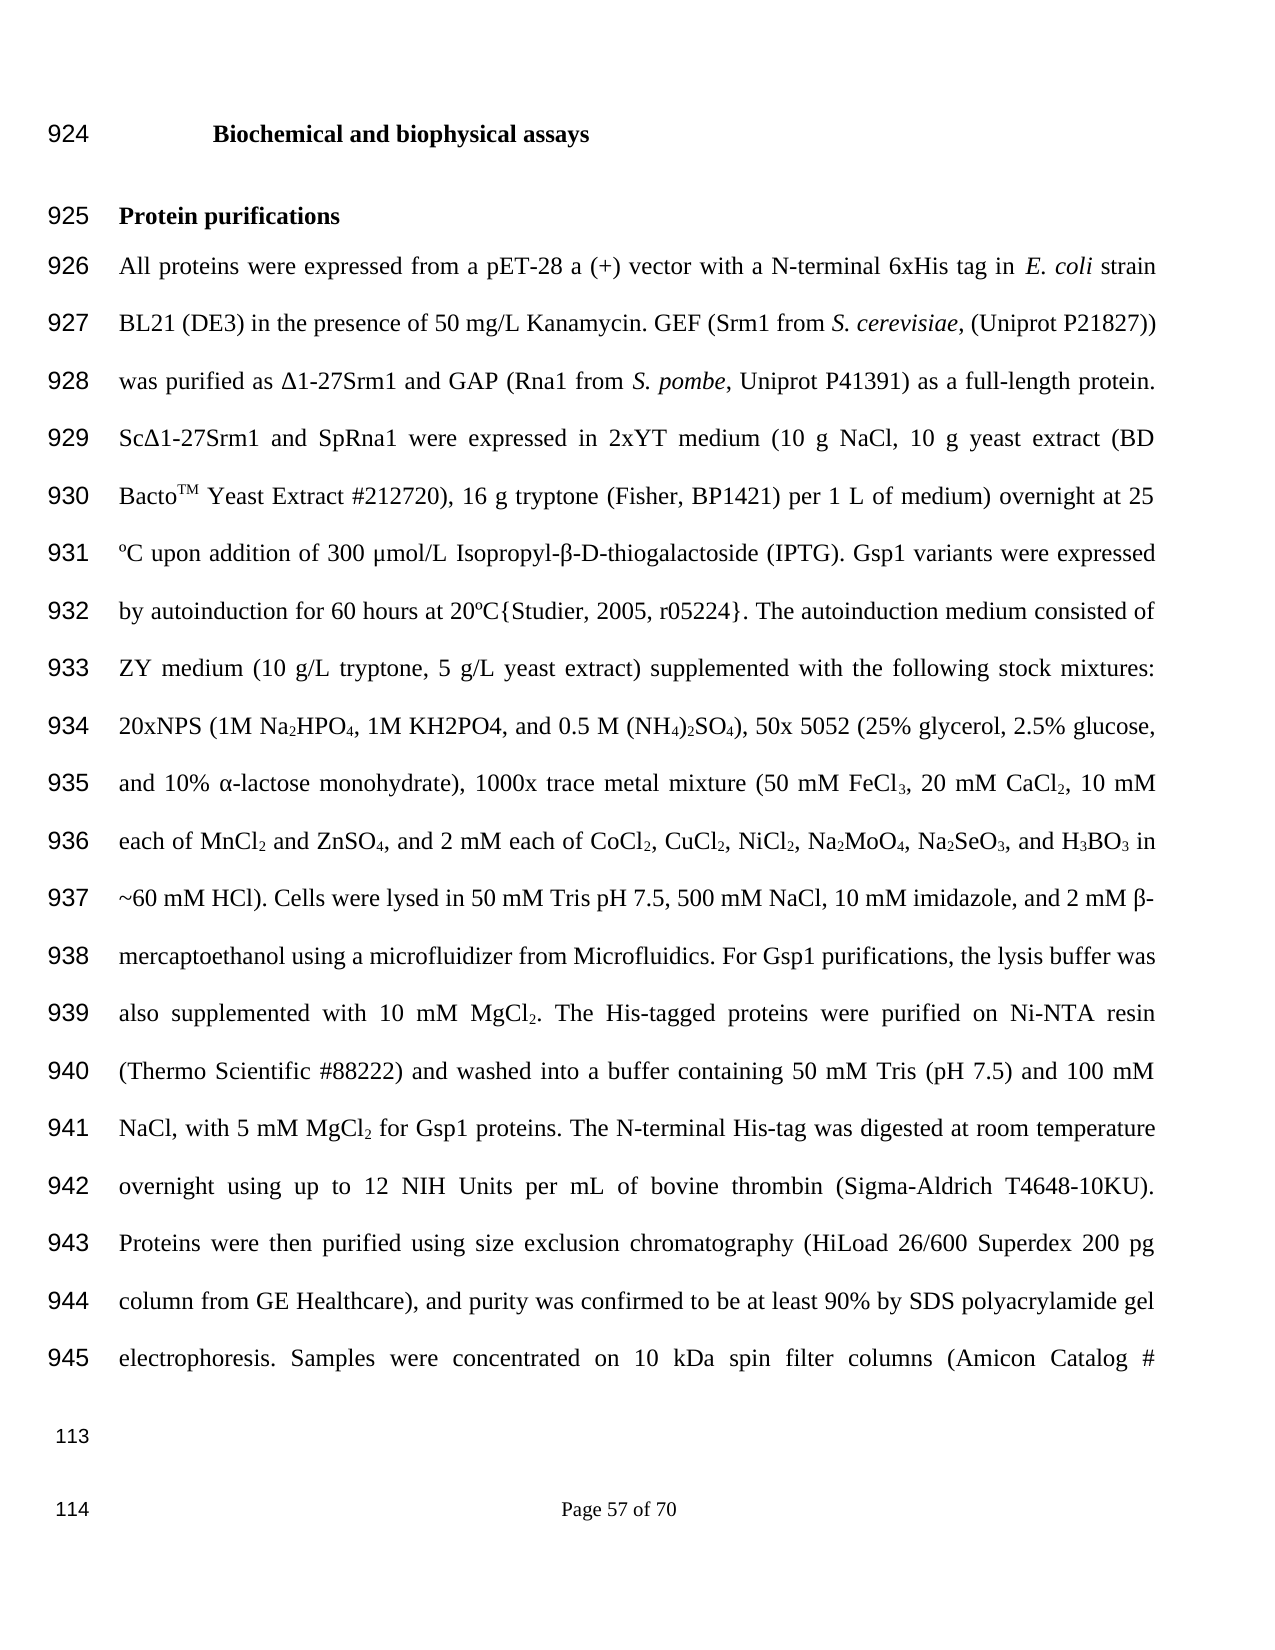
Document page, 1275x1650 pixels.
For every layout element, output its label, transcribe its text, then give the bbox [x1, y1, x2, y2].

subtitle Biochemical and biophysical assays [213, 119, 1156, 147]
subtitle Protein purifications [119, 201, 1156, 230]
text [119, 251, 1156, 1372]
